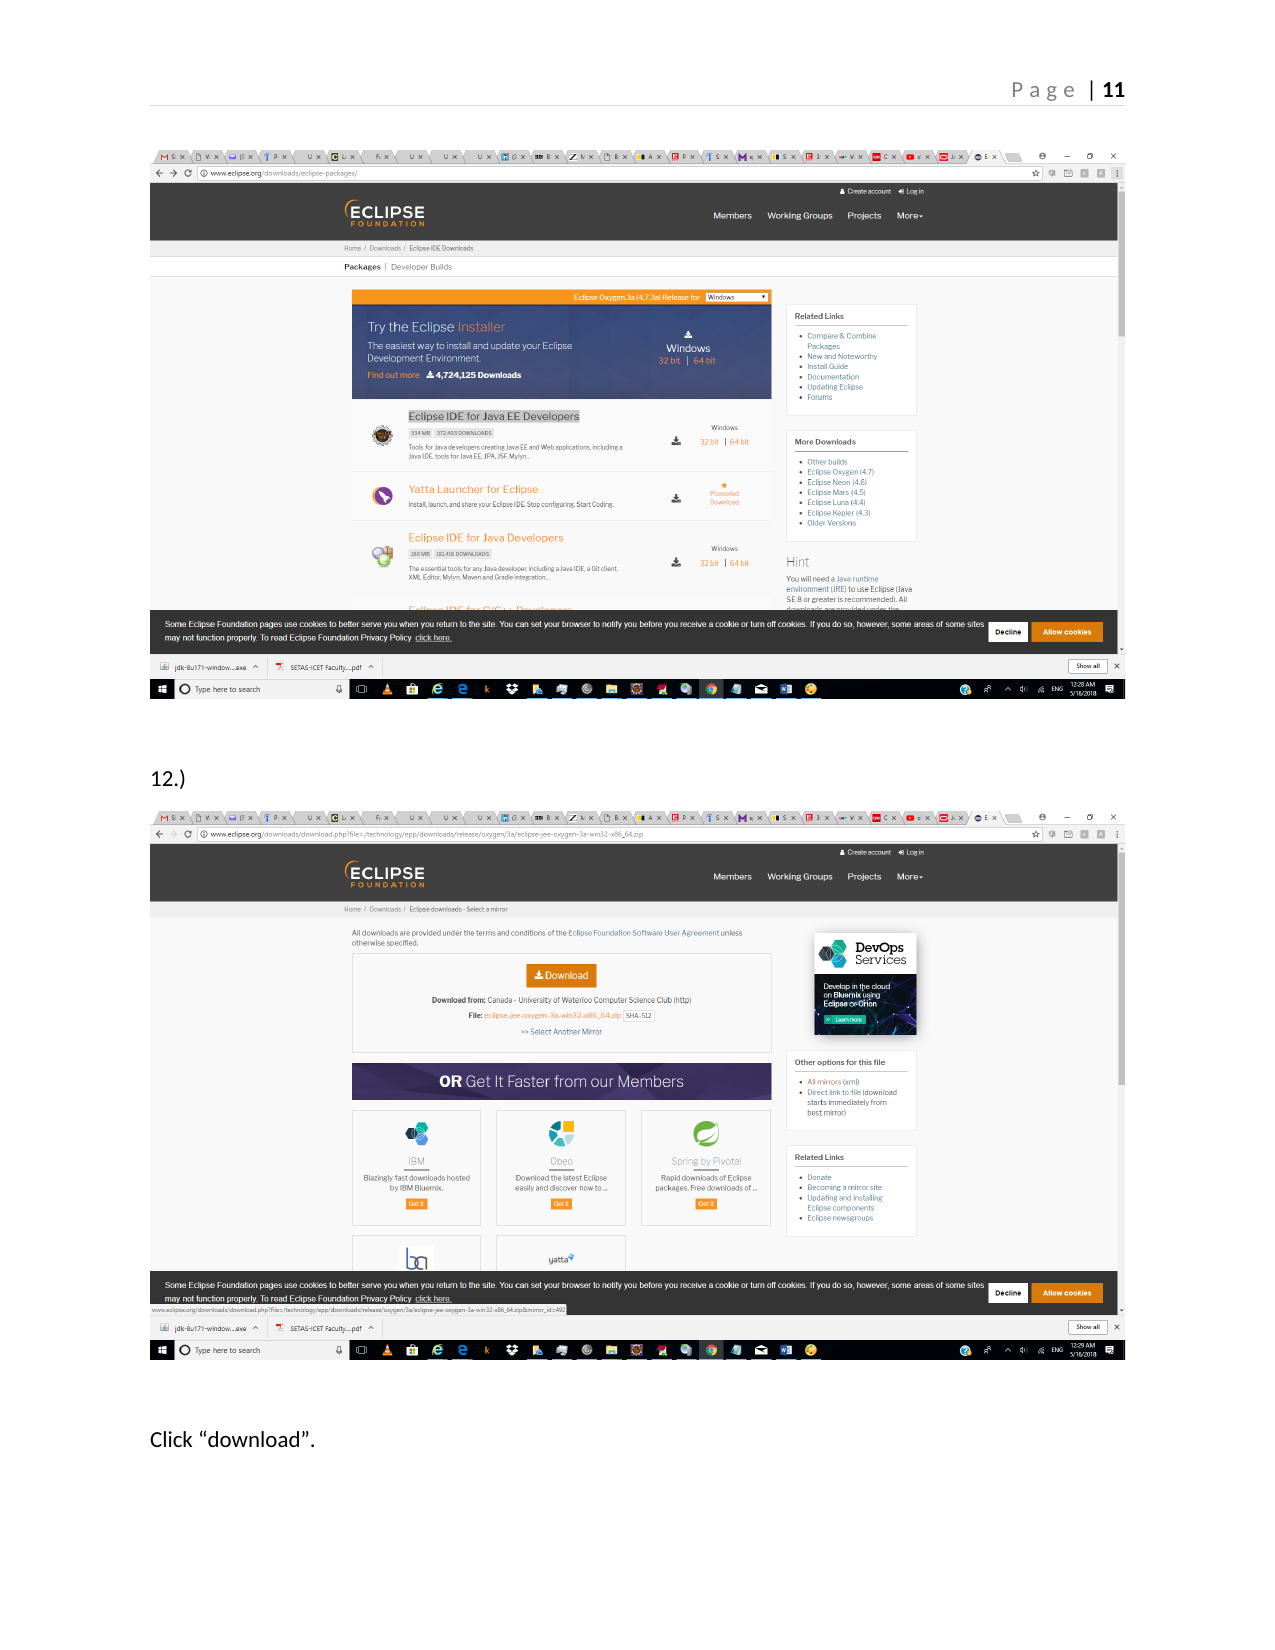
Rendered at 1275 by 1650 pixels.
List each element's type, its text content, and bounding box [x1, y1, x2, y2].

picture [150, 150, 1125, 699]
picture [150, 811, 1125, 1360]
text Click “download”. [150, 1425, 1125, 1453]
text 12.) [150, 764, 1125, 792]
